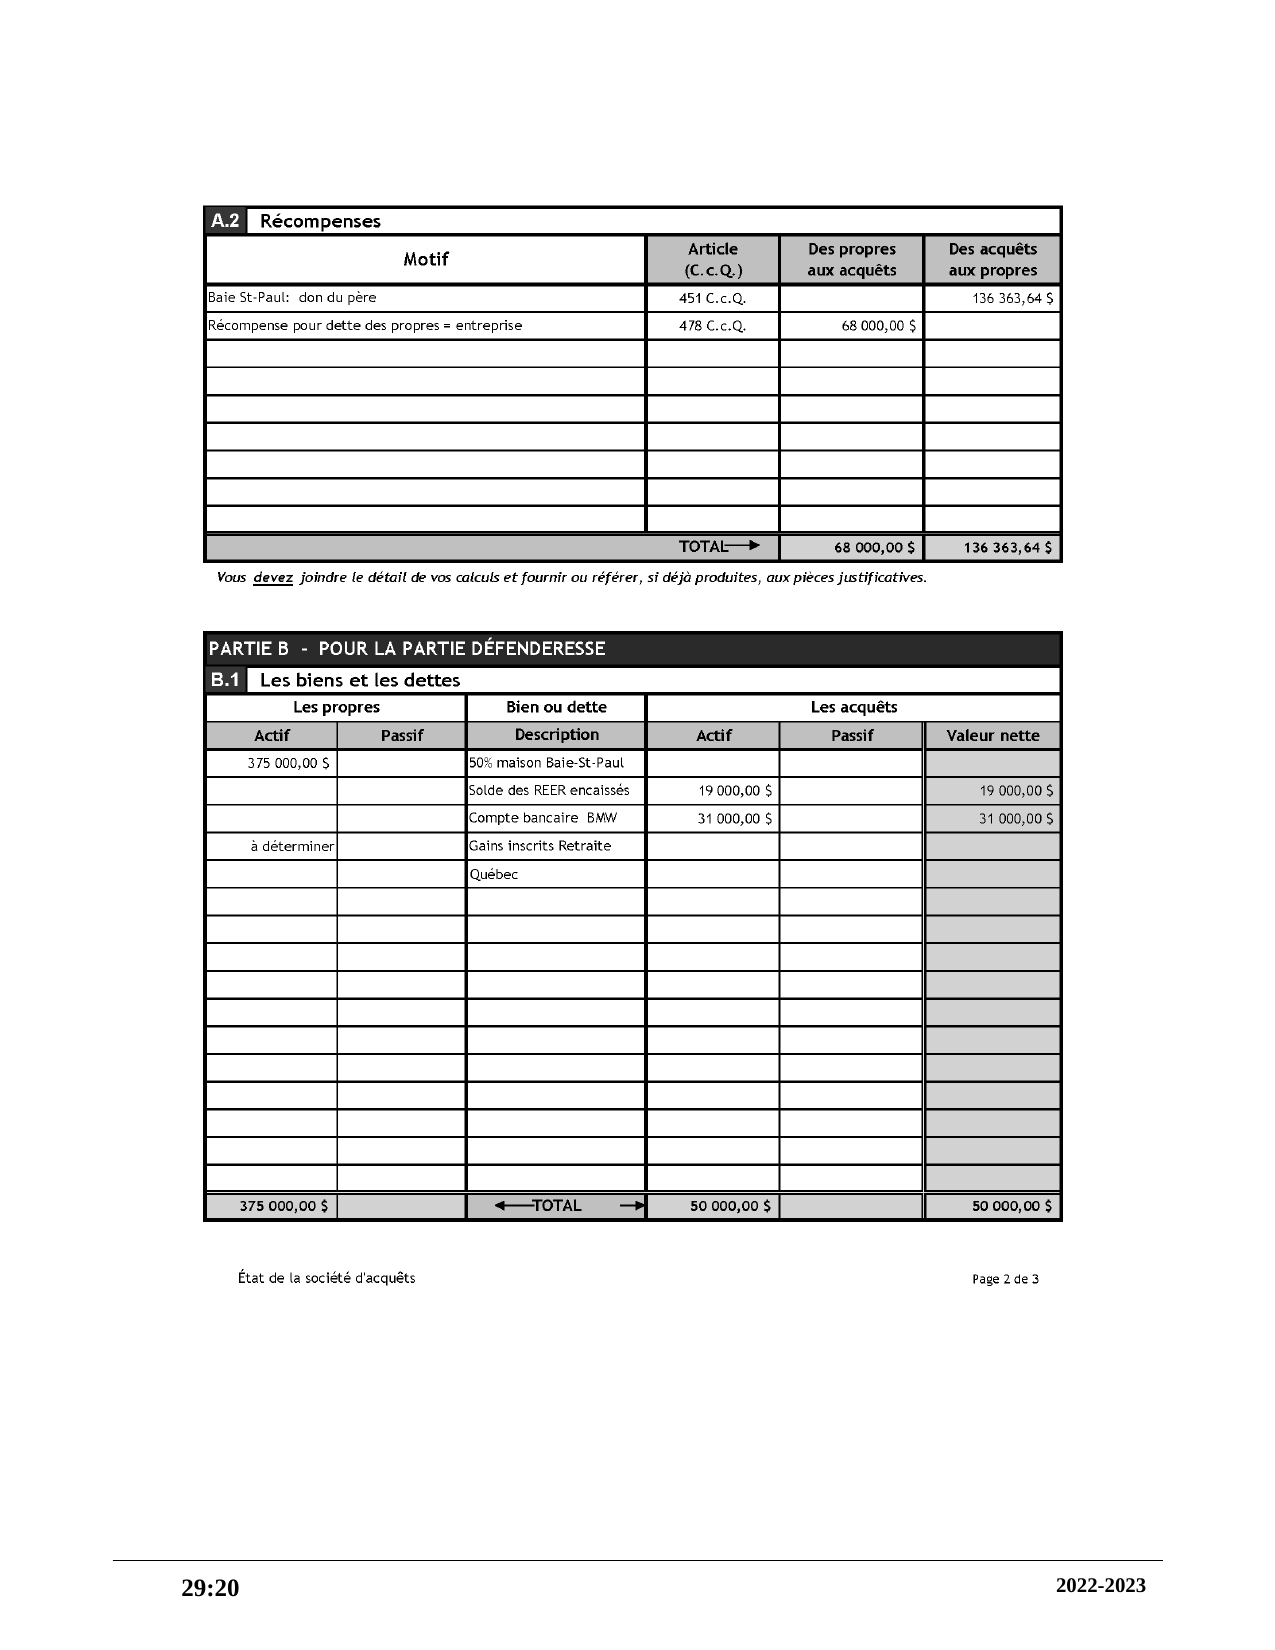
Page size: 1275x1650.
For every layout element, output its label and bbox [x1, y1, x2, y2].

picture [150, 112, 1125, 1347]
